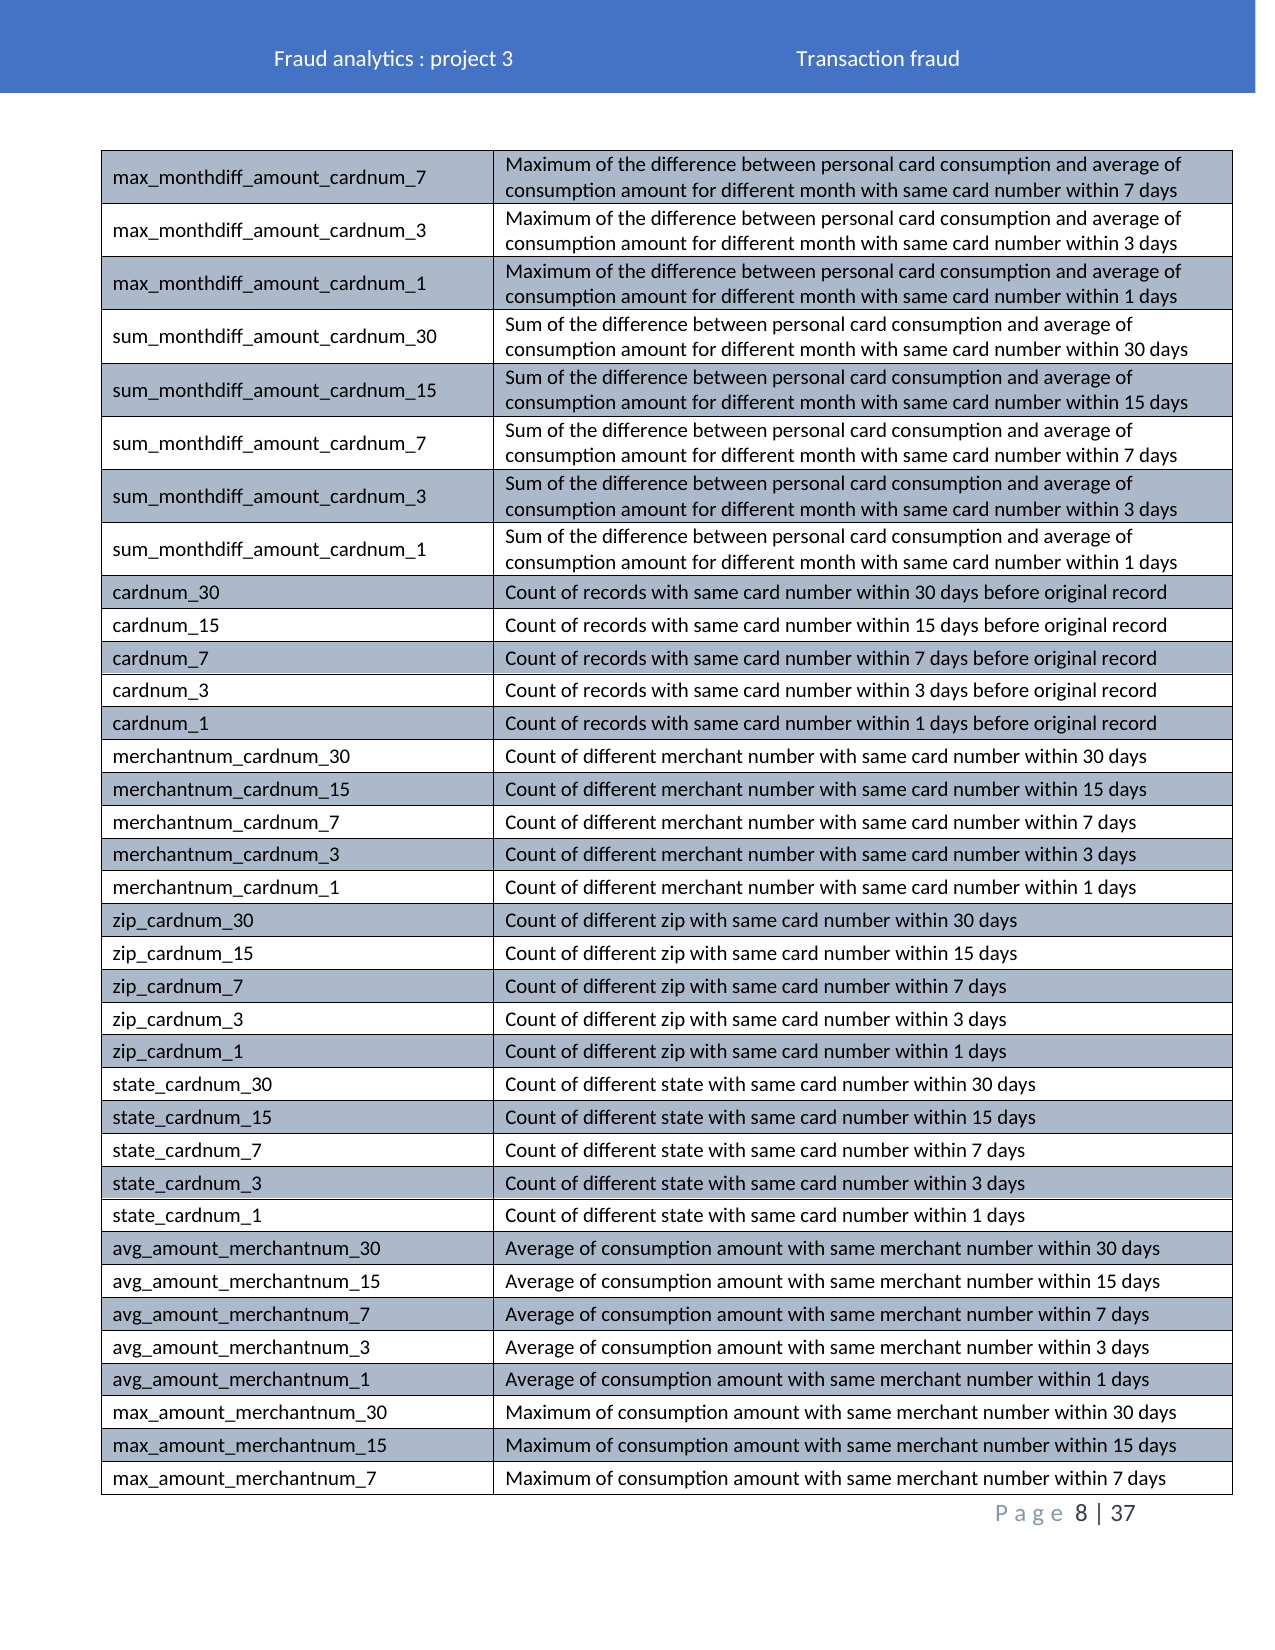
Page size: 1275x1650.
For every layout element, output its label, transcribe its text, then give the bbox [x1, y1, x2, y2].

table_cell cardnum_30 [102, 576, 493, 608]
table_cell Average of consumption amount with same merchant number within 3 days [494, 1331, 1232, 1362]
table_cell Count of different merchant number with same card number within 3 days [494, 839, 1232, 870]
table_cell Count of different zip with same card number within 1 days [494, 1035, 1232, 1067]
table_cell Average of consumption amount with same merchant number within 1 days [494, 1364, 1232, 1395]
table_cell Count of records with same card number within 1 days before original record [494, 707, 1232, 739]
table_cell avg_amount_merchantnum_30 [102, 1232, 493, 1264]
table_cell Count of different merchant number with same card number within 30 days [494, 740, 1232, 772]
table_cell Maximum of consumption amount with same merchant number within 7 days [494, 1462, 1232, 1494]
table_cell Maximum of the difference between personal card consumption and average of consumption amount for different month with same card number within 7 days [494, 151, 1232, 203]
table_cell Count of records with same card number within 3 days before original record [494, 675, 1232, 706]
table_cell Sum of the difference between personal card consumption and average of consumption amount for different month with same card number within 15 days [494, 364, 1232, 416]
table_cell Count of different state with same card number within 1 days [494, 1200, 1232, 1231]
table_cell avg_amount_merchantnum_1 [102, 1364, 493, 1395]
table_cell sum_monthdiff_amount_cardnum_1 [102, 523, 493, 575]
table_cell Maximum of consumption amount with same merchant number within 15 days [494, 1429, 1232, 1461]
table_cell Count of records with same card number within 30 days before original record [494, 576, 1232, 608]
table_cell zip_cardnum_3 [102, 1003, 493, 1034]
table_cell state_cardnum_1 [102, 1200, 493, 1231]
table_cell Maximum of consumption amount with same merchant number within 30 days [494, 1396, 1232, 1428]
table_cell Sum of the difference between personal card consumption and average of consumption amount for different month with same card number within 30 days [494, 310, 1232, 362]
table_cell Count of different state with same card number within 7 days [494, 1134, 1232, 1166]
table_cell Count of different state with same card number within 30 days [494, 1068, 1232, 1100]
table_cell Maximum of the difference between personal card consumption and average of consumption amount for different month with same card number within 1 days [494, 257, 1232, 309]
table_cell merchantnum_cardnum_7 [102, 806, 493, 837]
table_cell Count of different state with same card number within 15 days [494, 1101, 1232, 1133]
table_cell Average of consumption amount with same merchant number within 30 days [494, 1232, 1232, 1264]
table_cell Sum of the difference between personal card consumption and average of consumption amount for different month with same card number within 3 days [494, 470, 1232, 522]
table_cell sum_monthdiff_amount_cardnum_15 [102, 364, 493, 416]
table_cell max_monthdiff_amount_cardnum_1 [102, 257, 493, 309]
table_cell merchantnum_cardnum_30 [102, 740, 493, 772]
table_cell state_cardnum_3 [102, 1167, 493, 1198]
table_cell Count of different zip with same card number within 3 days [494, 1003, 1232, 1034]
table_cell merchantnum_cardnum_1 [102, 871, 493, 903]
table_cell Count of different merchant number with same card number within 7 days [494, 806, 1232, 837]
table_cell Count of different zip with same card number within 30 days [494, 904, 1232, 936]
table_cell Sum of the difference between personal card consumption and average of consumption amount for different month with same card number within 1 days [494, 523, 1232, 575]
table_cell merchantnum_cardnum_15 [102, 773, 493, 805]
table_cell cardnum_3 [102, 675, 493, 706]
table_cell sum_monthdiff_amount_cardnum_7 [102, 417, 493, 469]
table_cell Maximum of the difference between personal card consumption and average of consumption amount for different month with same card number within 3 days [494, 204, 1232, 256]
table_cell merchantnum_cardnum_3 [102, 839, 493, 870]
table_cell sum_monthdiff_amount_cardnum_3 [102, 470, 493, 522]
table_cell cardnum_1 [102, 707, 493, 739]
table_cell state_cardnum_7 [102, 1134, 493, 1166]
table_cell Sum of the difference between personal card consumption and average of consumption amount for different month with same card number within 7 days [494, 417, 1232, 469]
table_cell Average of consumption amount with same merchant number within 7 days [494, 1298, 1232, 1330]
table_cell max_monthdiff_amount_cardnum_7 [102, 151, 493, 203]
table_cell zip_cardnum_15 [102, 937, 493, 969]
table_cell max_amount_merchantnum_15 [102, 1429, 493, 1461]
table_cell Count of different merchant number with same card number within 1 days [494, 871, 1232, 903]
table_cell avg_amount_merchantnum_15 [102, 1265, 493, 1297]
table_cell Count of different zip with same card number within 15 days [494, 937, 1232, 969]
table_cell avg_amount_merchantnum_3 [102, 1331, 493, 1362]
table_cell cardnum_7 [102, 642, 493, 673]
table_cell zip_cardnum_7 [102, 970, 493, 1002]
table_cell zip_cardnum_30 [102, 904, 493, 936]
table_cell max_amount_merchantnum_7 [102, 1462, 493, 1494]
table_cell Count of records with same card number within 15 days before original record [494, 609, 1232, 641]
table_cell Average of consumption amount with same merchant number within 15 days [494, 1265, 1232, 1297]
table_cell zip_cardnum_1 [102, 1035, 493, 1067]
table_cell state_cardnum_15 [102, 1101, 493, 1133]
table_cell state_cardnum_30 [102, 1068, 493, 1100]
table_cell cardnum_15 [102, 609, 493, 641]
table_cell Count of different zip with same card number within 7 days [494, 970, 1232, 1002]
table_cell max_amount_merchantnum_30 [102, 1396, 493, 1428]
table_cell Count of different merchant number with same card number within 15 days [494, 773, 1232, 805]
table_cell max_monthdiff_amount_cardnum_3 [102, 204, 493, 256]
table_cell Count of different state with same card number within 3 days [494, 1167, 1232, 1198]
table_cell Count of records with same card number within 7 days before original record [494, 642, 1232, 673]
table_cell avg_amount_merchantnum_7 [102, 1298, 493, 1330]
table_cell sum_monthdiff_amount_cardnum_30 [102, 310, 493, 362]
